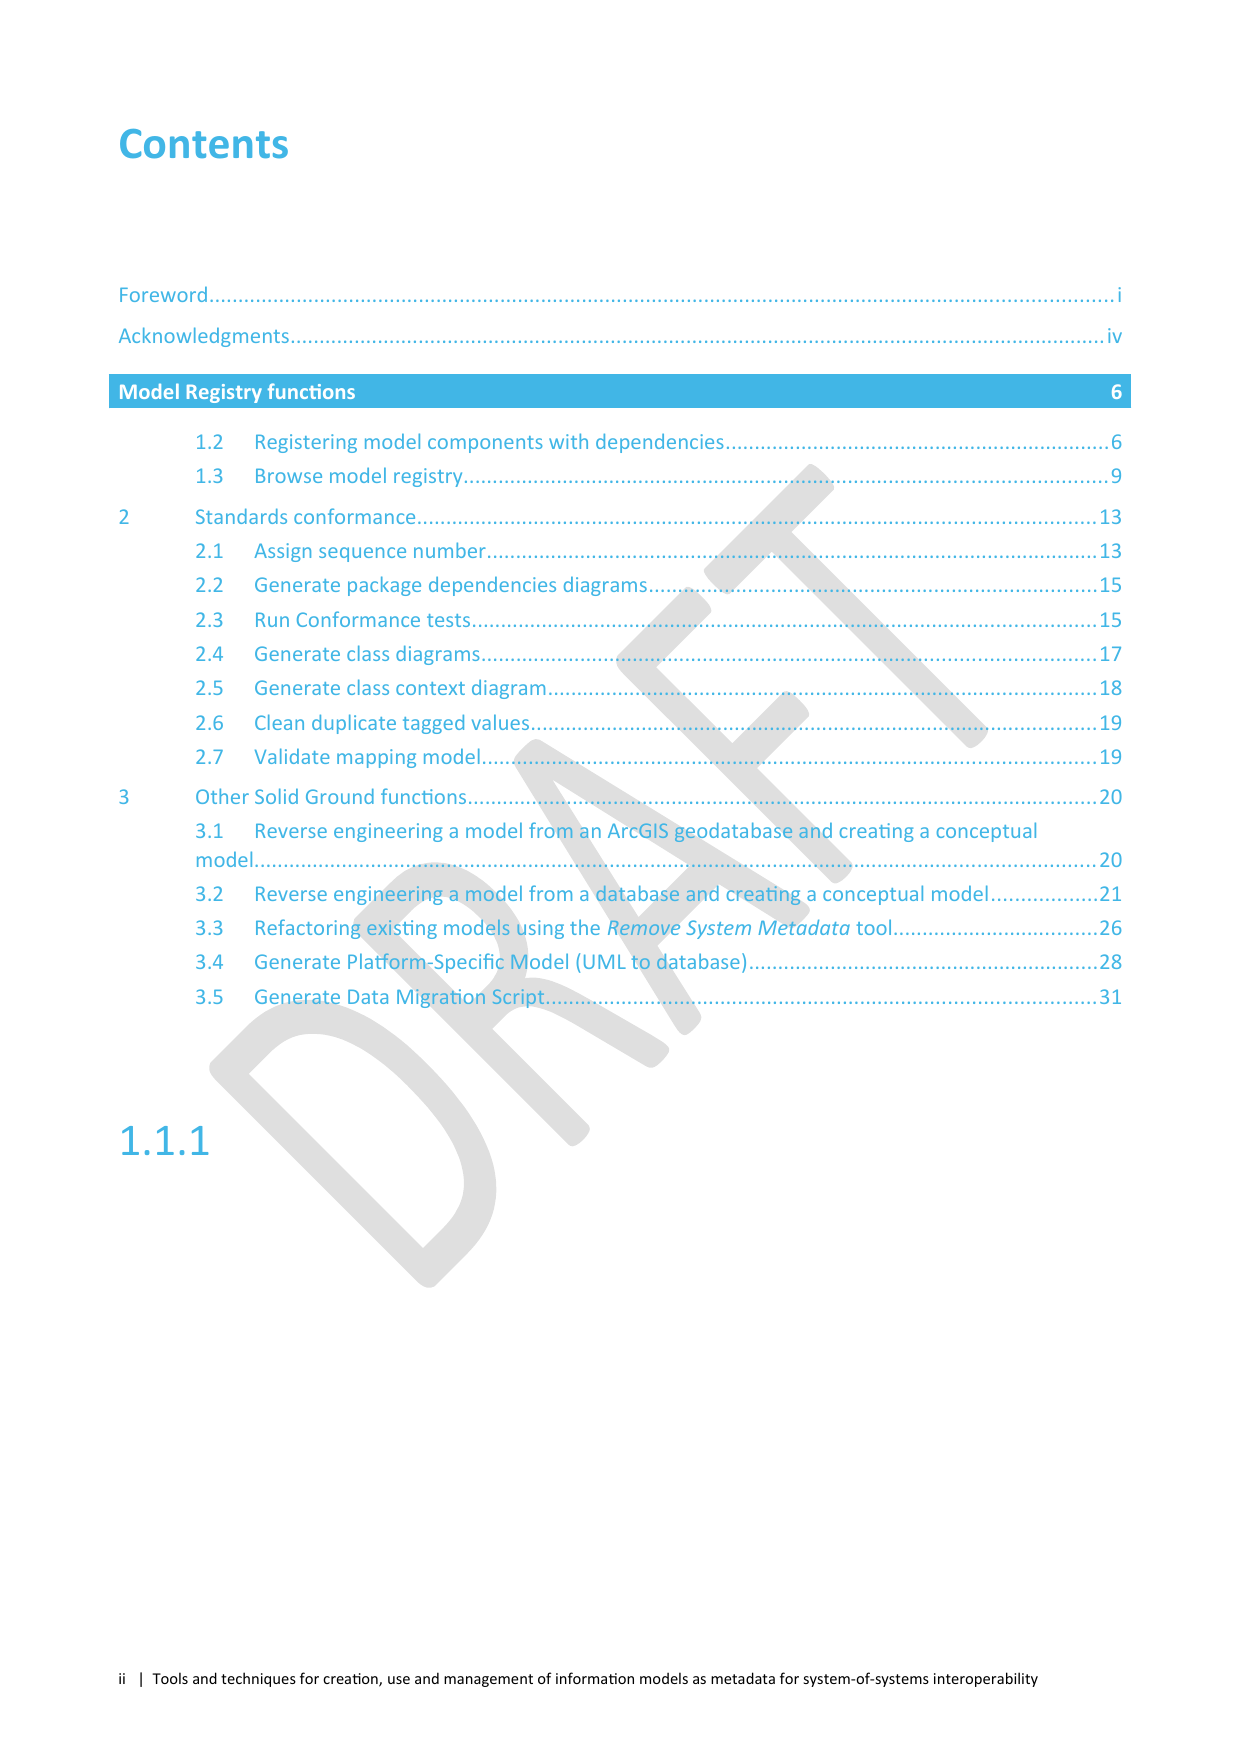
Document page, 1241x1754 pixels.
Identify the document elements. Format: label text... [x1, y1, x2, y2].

text 3.1 Reverse engineering a model from an ArcGIS geodatabase and creating a conceptual model 20 [195, 817, 1092, 873]
text 2.2 Generate package dependencies diagrams 15 [195, 571, 1092, 598]
text 3.4 Generate Platform-Specific Model (UML to database) 28 [195, 947, 1092, 976]
text 3.5 Generate Data Migration Script 31 [195, 982, 1092, 1010]
text 3 Other Solid Ground functions 20 [118, 782, 1092, 810]
text 2.6 Clean duplicate tagged values 19 [195, 708, 1092, 736]
text 1.3 Browse model registry 9 [195, 461, 1092, 489]
text 2.4 Generate class diagrams 17 [195, 639, 1092, 667]
text 1.2 Registering model components with dependencies 6 [195, 427, 1092, 455]
text 2.7 Validate mapping model 19 [195, 742, 1092, 770]
text 2.5 Generate class context diagram 18 [195, 673, 1092, 701]
text Model Registry functions 6 [110, 375, 1130, 407]
text 2.1 Assign sequence number 13 [195, 536, 1092, 564]
text Acknowledgments iv [118, 321, 1092, 349]
text Foreword i [118, 281, 1092, 309]
text 3.3 Refactoring existing models using the Remove System Metadata tool 26 [195, 913, 1092, 941]
text 2.3 Run Conformance tests 15 [195, 605, 1092, 633]
subtitle Contents [118, 118, 1122, 168]
text 3.2 Reverse engineering a model from a database and creating a conceptual model 21 [195, 879, 1092, 907]
text 2 Standards conformance 13 [118, 502, 1092, 530]
